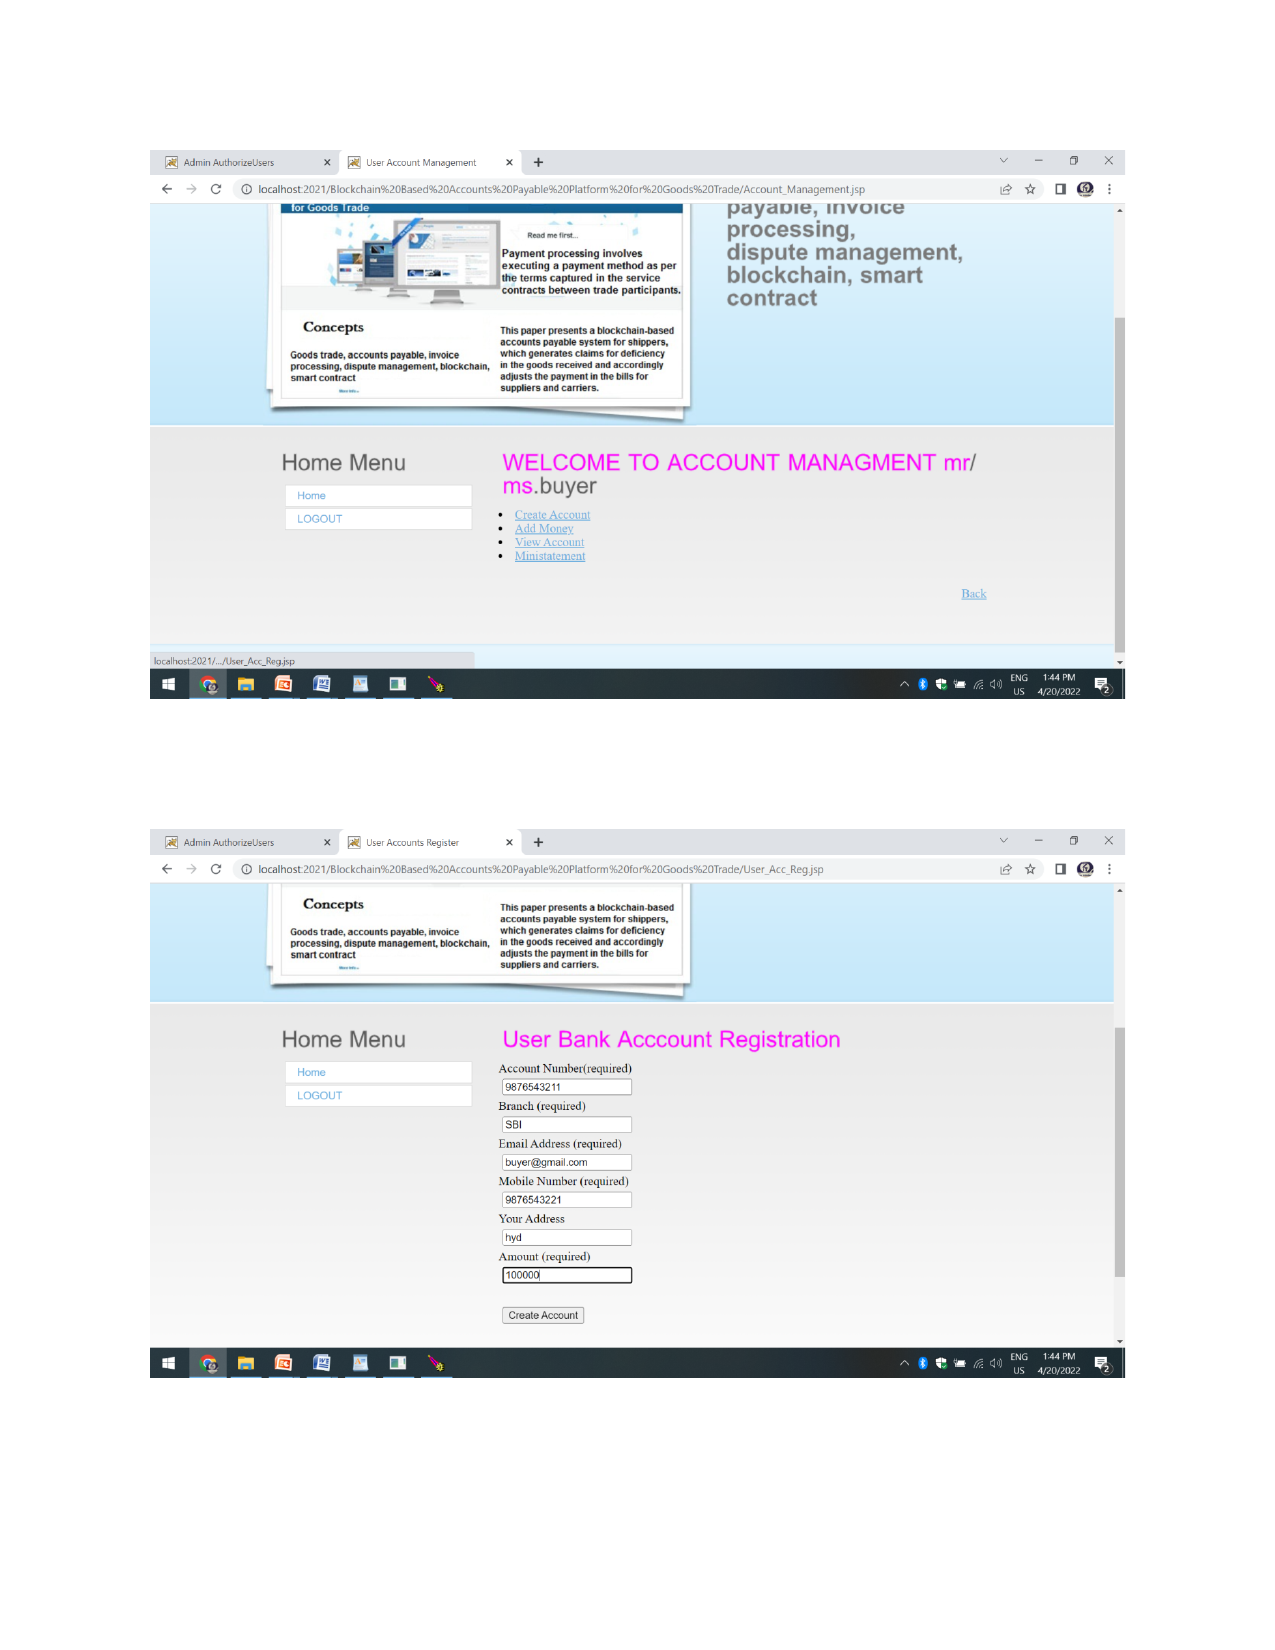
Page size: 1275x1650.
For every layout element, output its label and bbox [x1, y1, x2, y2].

picture [150, 829, 1125, 1378]
picture [150, 150, 1125, 699]
